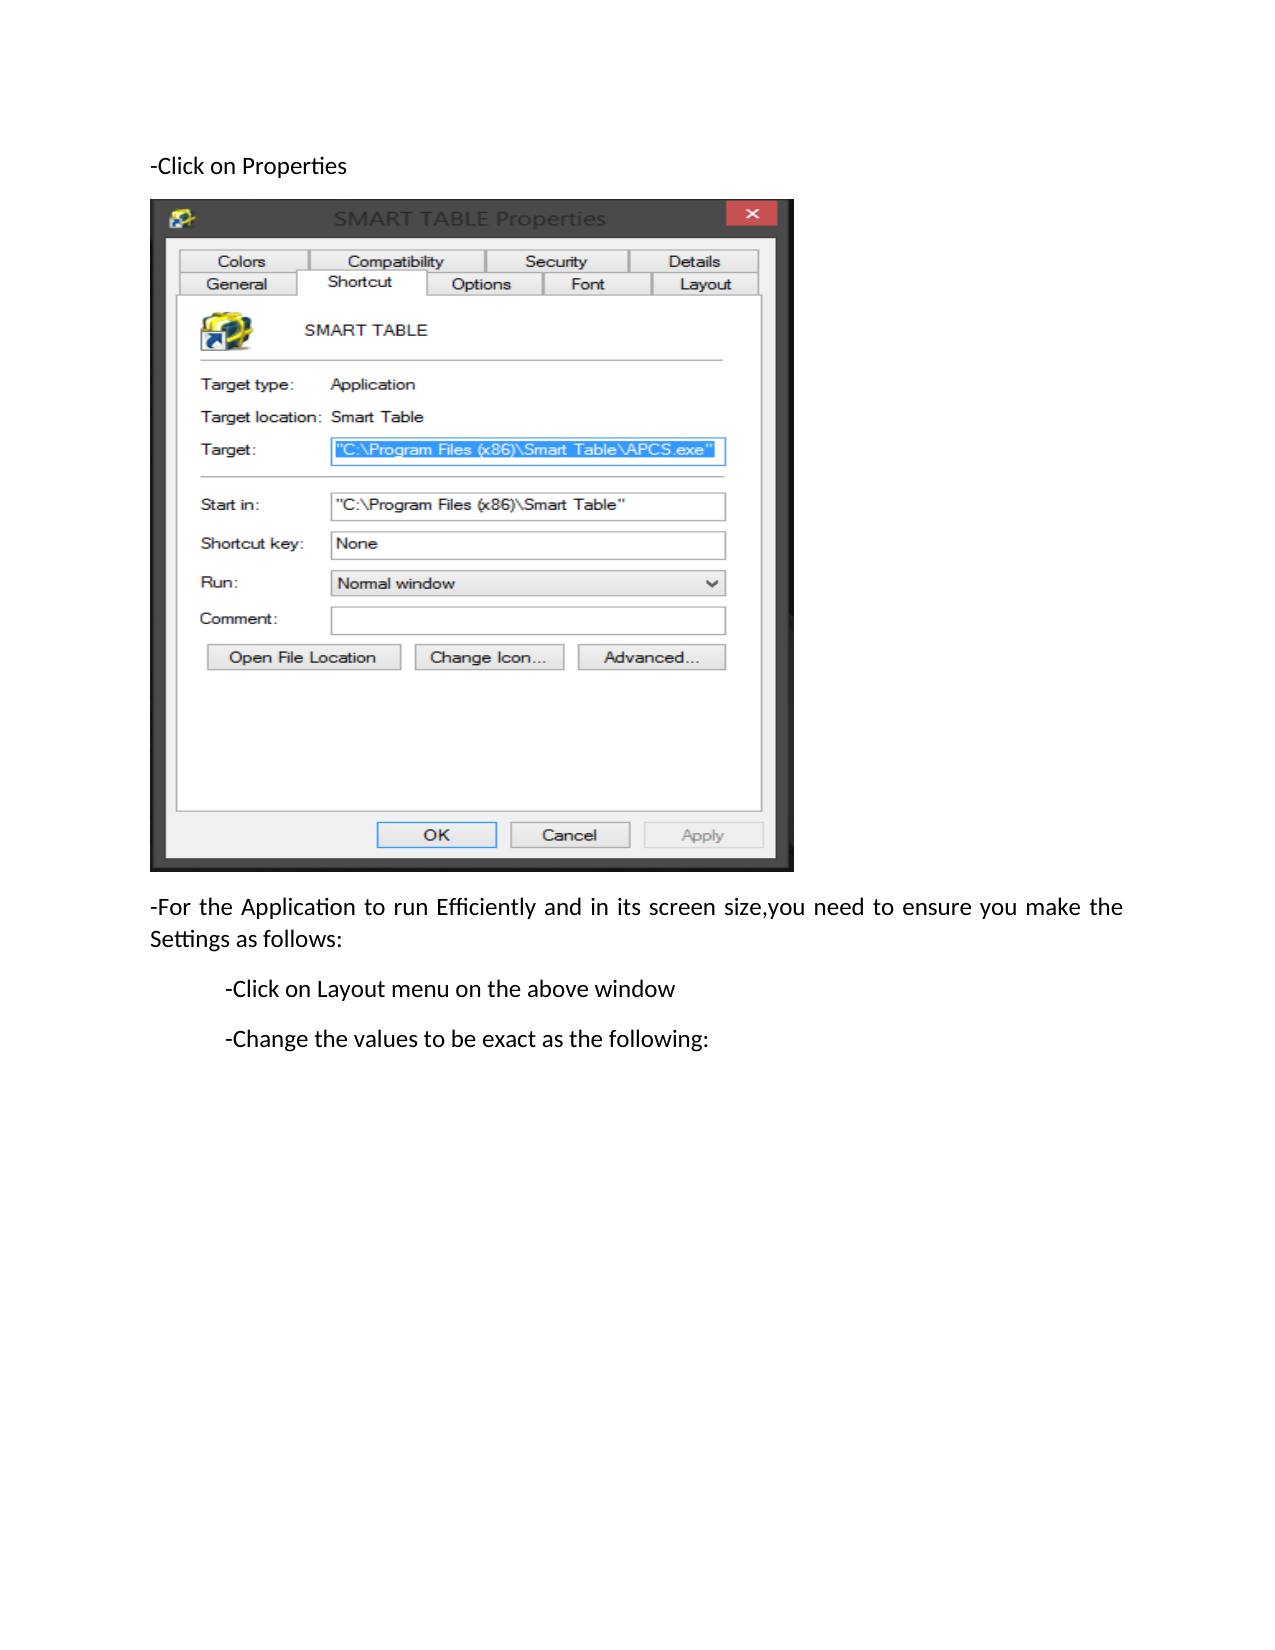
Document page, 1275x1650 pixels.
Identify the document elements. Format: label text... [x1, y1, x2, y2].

text -Change the values to be exact as the following: [150, 1023, 1125, 1053]
text -Click on Properties [150, 150, 1125, 181]
text -For the Application to run Efficiently and in its screen size,you need to ensure you make the Settings as follows: [150, 891, 1125, 954]
picture [150, 199, 794, 872]
text -Click on Layout menu on the above window [150, 973, 1125, 1004]
